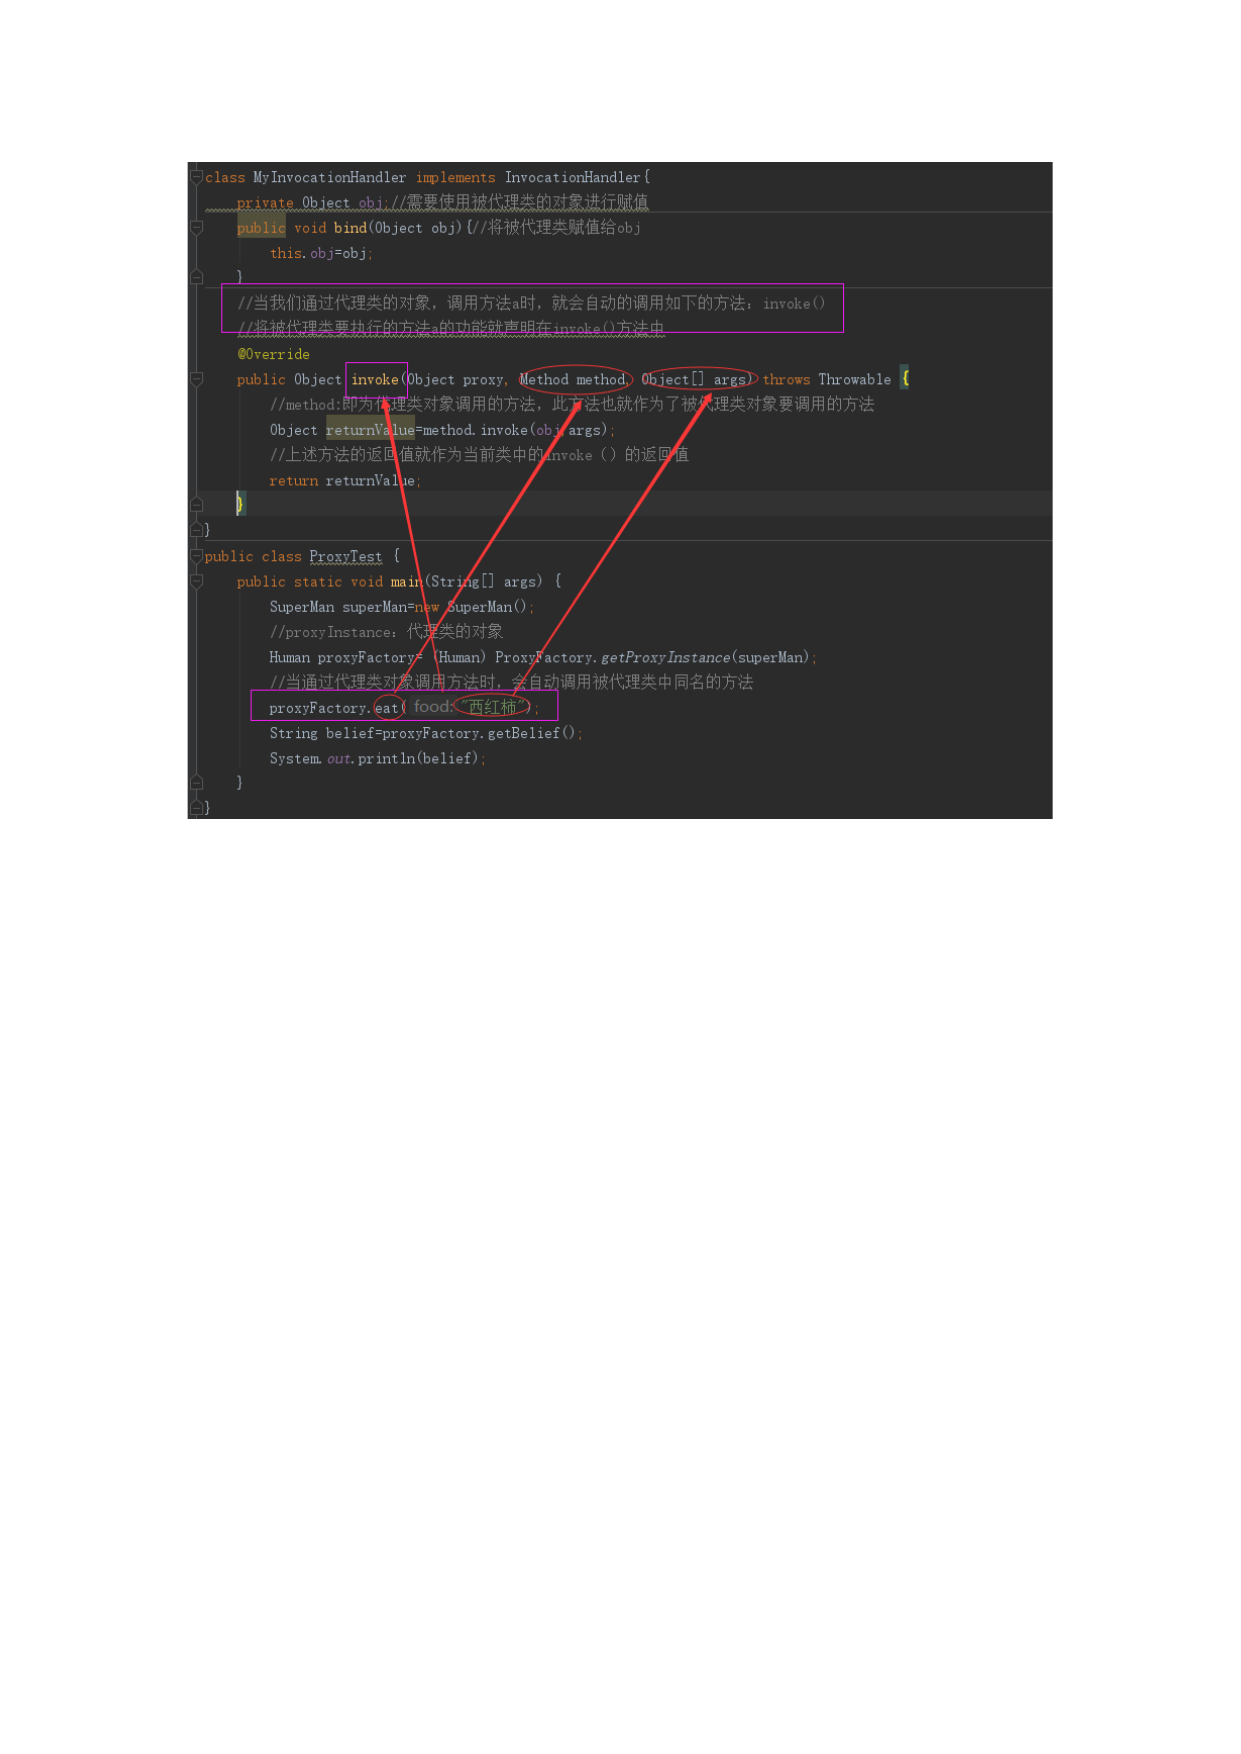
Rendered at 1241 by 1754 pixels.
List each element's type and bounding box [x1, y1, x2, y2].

picture [187, 162, 1053, 819]
